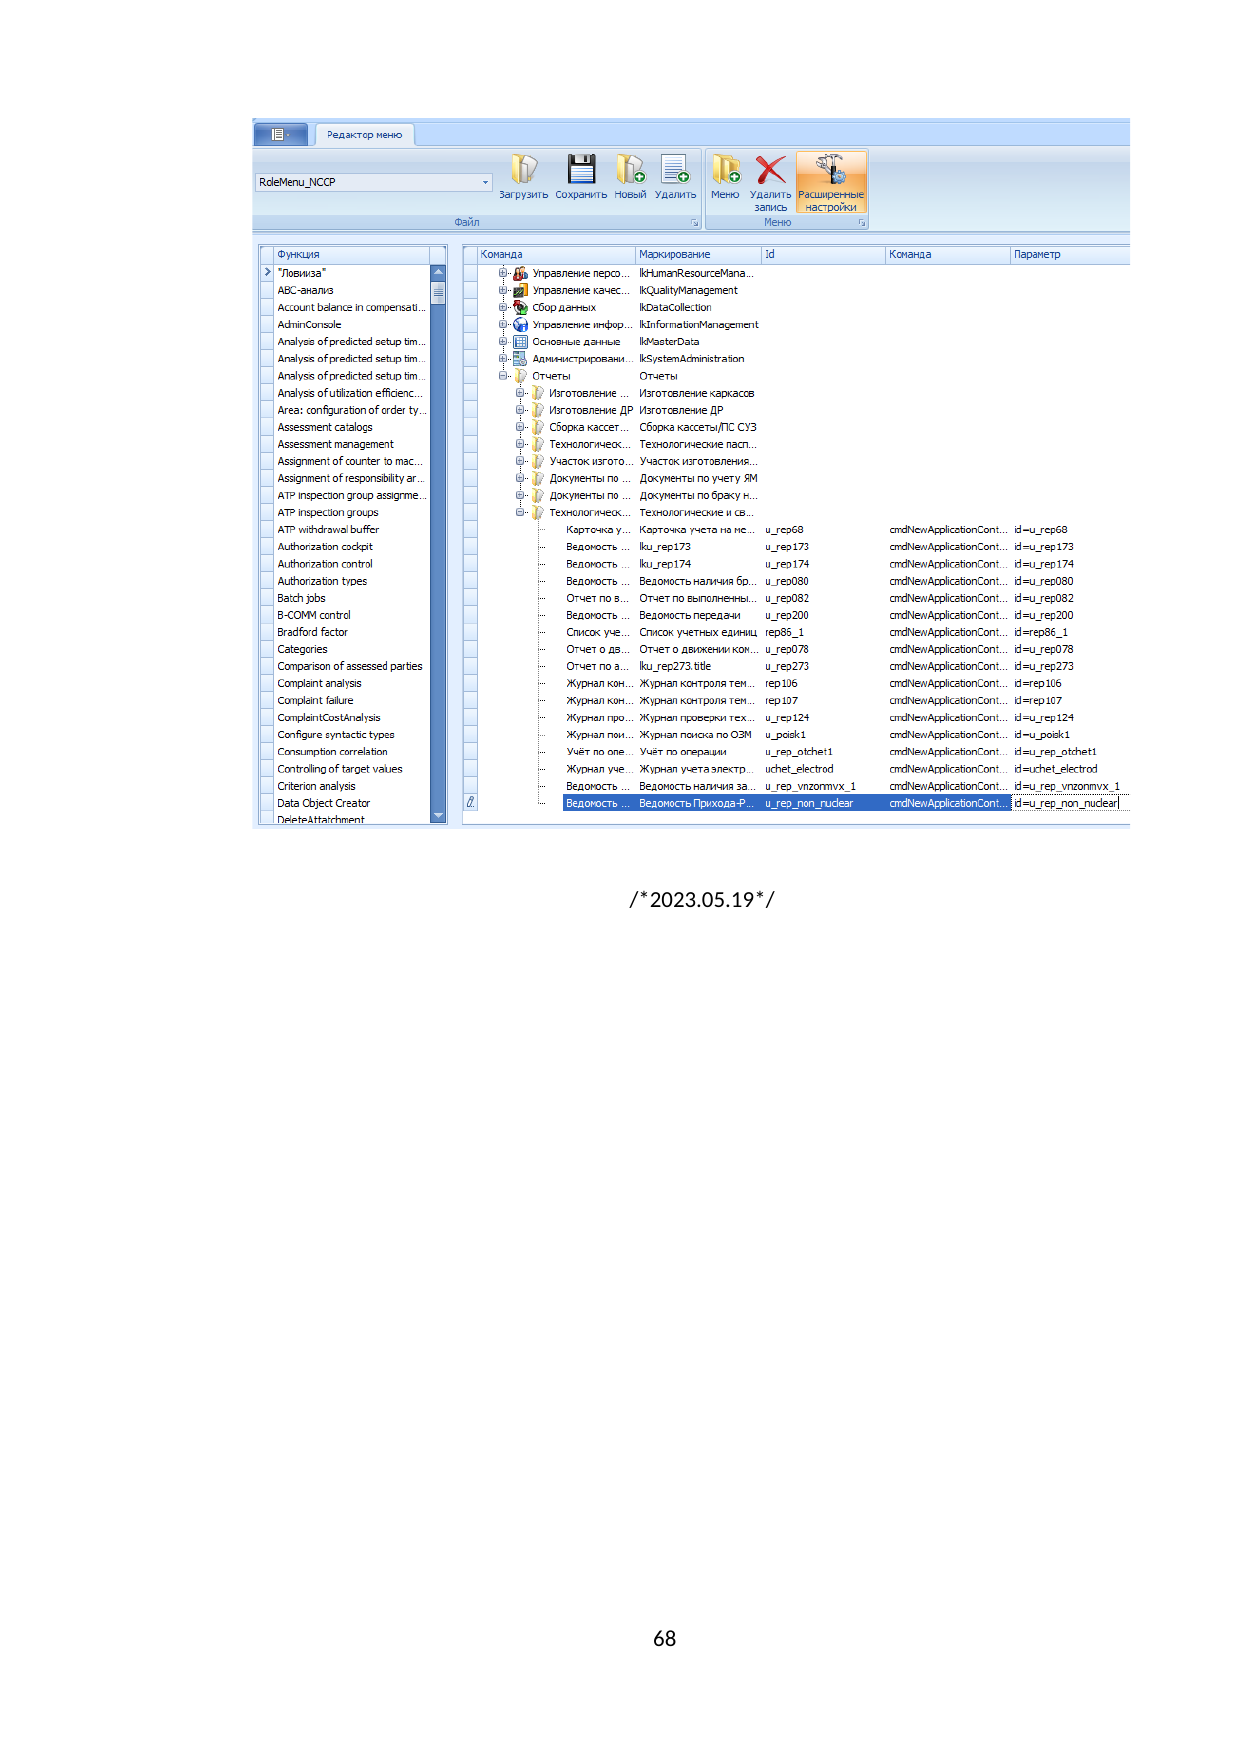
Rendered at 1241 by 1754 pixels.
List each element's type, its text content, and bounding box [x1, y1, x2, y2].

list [215, 118, 1152, 885]
list /*2023.05.19*/ [252, 885, 1152, 941]
picture [252, 118, 1131, 829]
